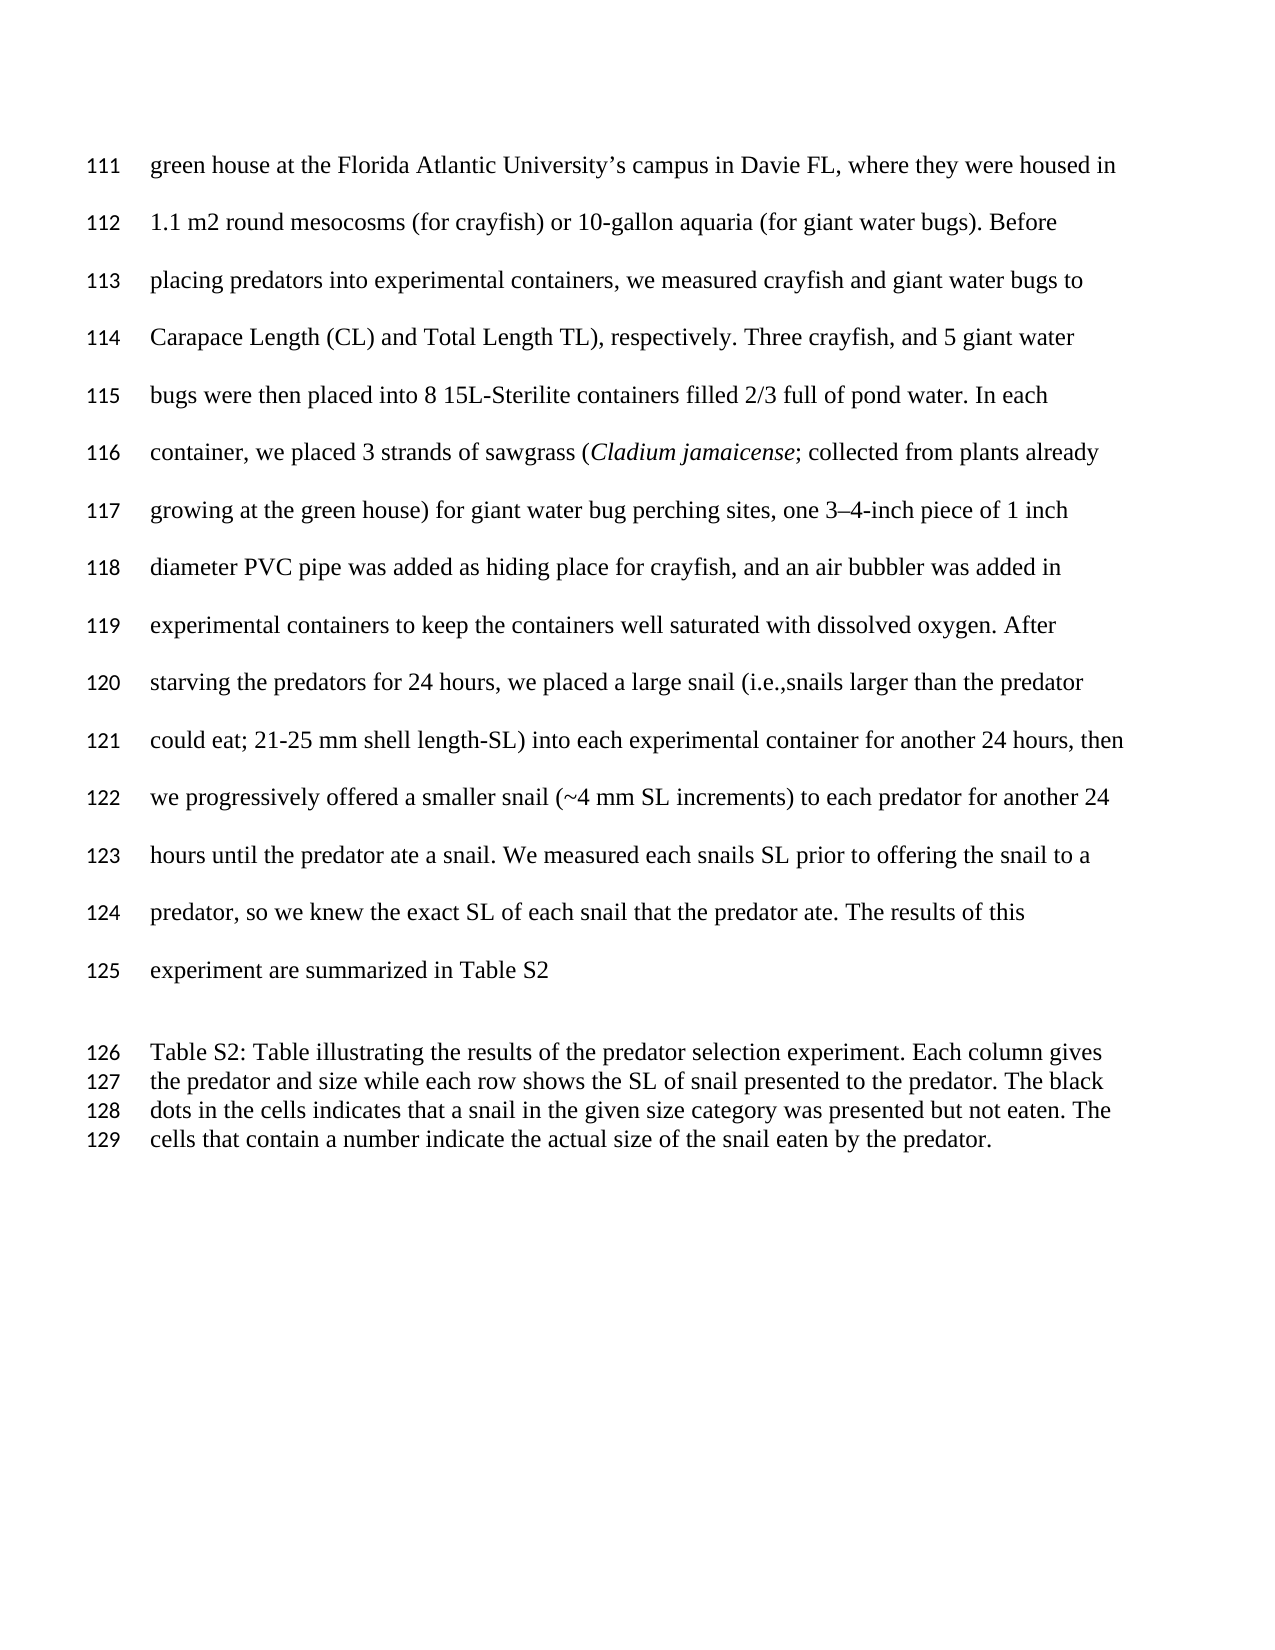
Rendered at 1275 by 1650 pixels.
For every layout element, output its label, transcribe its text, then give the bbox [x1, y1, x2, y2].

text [150, 150, 1125, 984]
text Table S2: Table illustrating the results of the predator selection experiment. Each column gives the predator and size while each row shows the SL of snail presented to the predator. The black dots in the cells indicates that a snail in the given size category was presented but not eaten. The cells that contain a number indicate the actual size of the snail eaten by the predator. [150, 1037, 1125, 1152]
